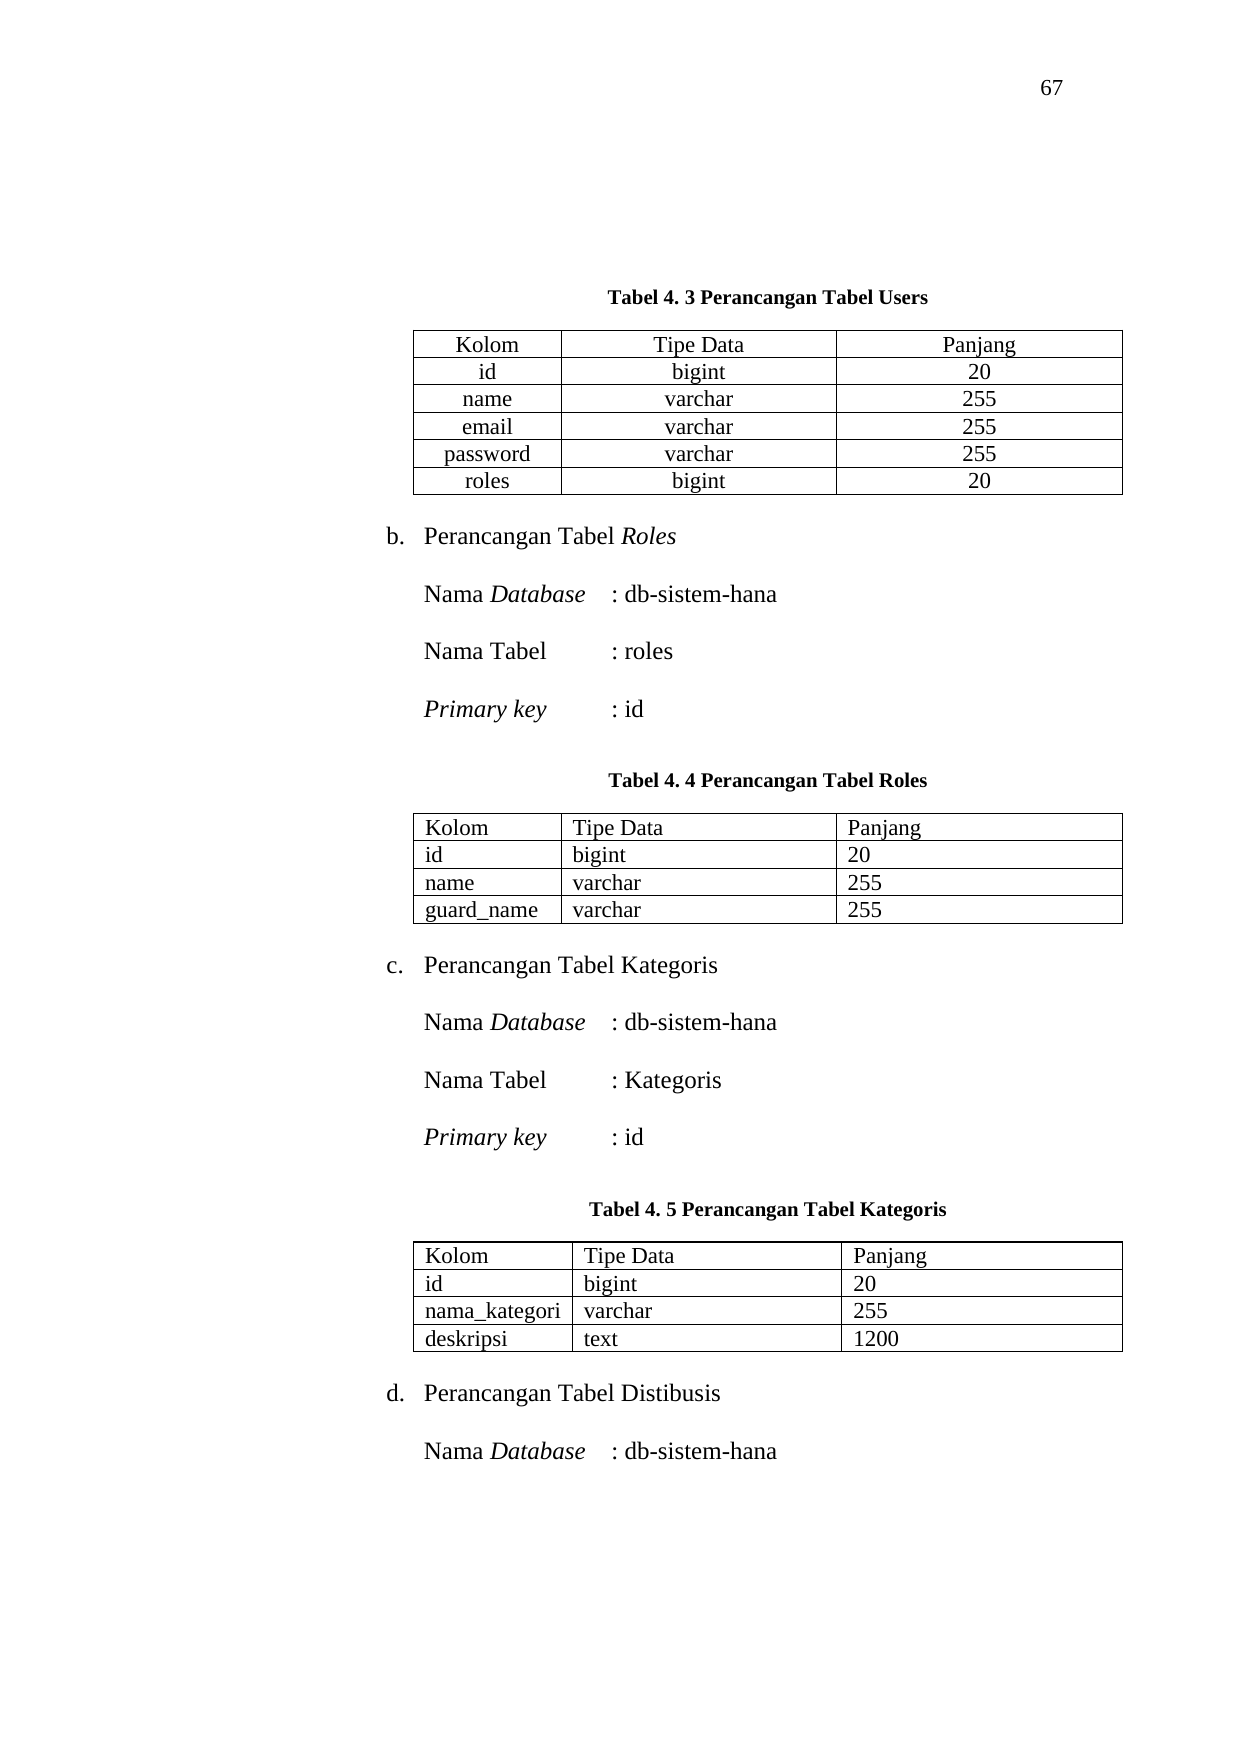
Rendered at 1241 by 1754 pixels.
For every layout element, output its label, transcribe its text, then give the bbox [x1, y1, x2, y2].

list Perancangan Tabel Kategoris [386, 950, 1063, 979]
list Primary key : id [424, 1122, 1063, 1151]
table_cell 255 [842, 1297, 1122, 1324]
table_cell nama_kategori [414, 1297, 572, 1324]
table_header Tipe Data [562, 814, 836, 840]
table_cell 255 [837, 385, 1122, 412]
table_cell varchar [562, 413, 836, 439]
table_cell varchar [573, 1297, 841, 1324]
table_header Kolom [414, 1243, 572, 1269]
table_cell varchar [562, 440, 836, 467]
table_cell id [414, 1270, 572, 1296]
table_cell name [414, 385, 561, 412]
table_header Tipe Data [562, 331, 836, 357]
table_cell password [414, 440, 561, 467]
table_cell 255 [837, 869, 1122, 895]
table_cell 255 [837, 896, 1122, 922]
table_cell 20 [837, 468, 1122, 494]
table_cell 255 [837, 440, 1122, 467]
table_cell 20 [837, 841, 1122, 868]
table_cell 1200 [842, 1325, 1122, 1351]
table_cell deskripsi [414, 1325, 572, 1351]
table_cell 20 [837, 358, 1122, 384]
table_cell bigint [562, 841, 836, 868]
text Tabel 4. 3 Perancangan Tabel Users [472, 285, 1063, 309]
table_cell varchar [562, 896, 836, 922]
list Perancangan Tabel Roles [386, 521, 1063, 550]
table_cell id [414, 358, 561, 384]
table_cell bigint [562, 358, 836, 384]
table_cell text [573, 1325, 841, 1351]
list Nama Database : db-sistem-hana [424, 1007, 1063, 1036]
table_cell bigint [573, 1270, 841, 1296]
table_header Kolom [414, 814, 561, 840]
table_cell varchar [562, 385, 836, 412]
table_header Tipe Data [573, 1243, 841, 1269]
list Nama Database : db-sistem-hana [424, 579, 1063, 608]
table_header Panjang [837, 331, 1122, 357]
table_cell id [414, 841, 561, 868]
table_cell 20 [842, 1270, 1122, 1296]
list Nama Tabel : Kategoris [424, 1065, 1063, 1094]
list Perancangan Tabel Distibusis [386, 1378, 1063, 1407]
table_cell email [414, 413, 561, 439]
table_cell bigint [562, 468, 836, 494]
text Tabel 4. 4 Perancangan Tabel Roles [472, 768, 1063, 792]
list Nama Tabel : roles [424, 636, 1063, 665]
table_header Panjang [842, 1243, 1122, 1269]
list Nama Database : db-sistem-hana [424, 1436, 1063, 1465]
table_cell 255 [837, 413, 1122, 439]
list Primary key : id [424, 694, 1063, 723]
table_cell name [414, 869, 561, 895]
table_cell guard_name [414, 896, 561, 922]
text Tabel 4. 5 Perancangan Tabel Kategoris [472, 1197, 1063, 1221]
table_header Kolom [414, 331, 561, 357]
table_cell varchar [562, 869, 836, 895]
table_header Panjang [837, 814, 1122, 840]
table_cell roles [414, 468, 561, 494]
